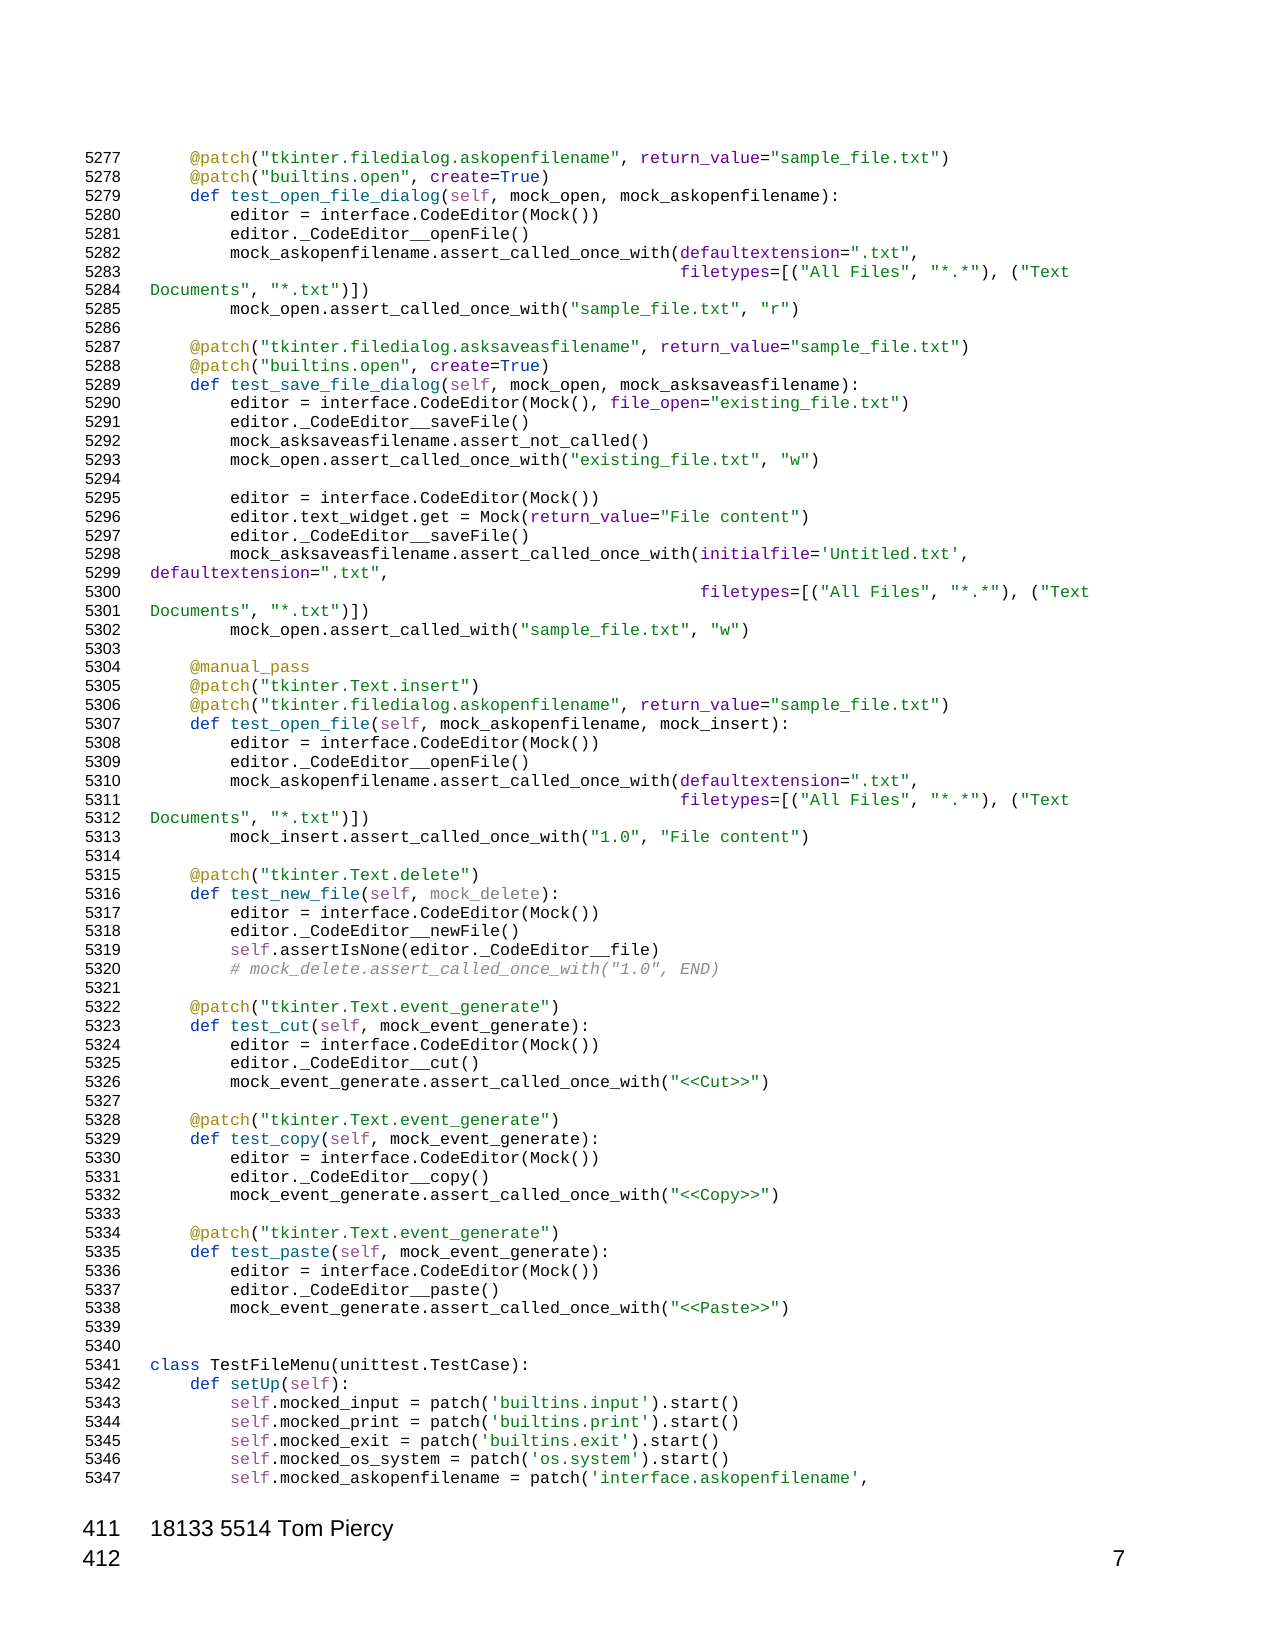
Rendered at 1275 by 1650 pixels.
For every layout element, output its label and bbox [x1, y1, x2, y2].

text [150, 150, 1125, 1489]
picture [331, 192, 339, 201]
picture [331, 381, 339, 390]
picture [331, 720, 339, 729]
picture [321, 890, 329, 899]
